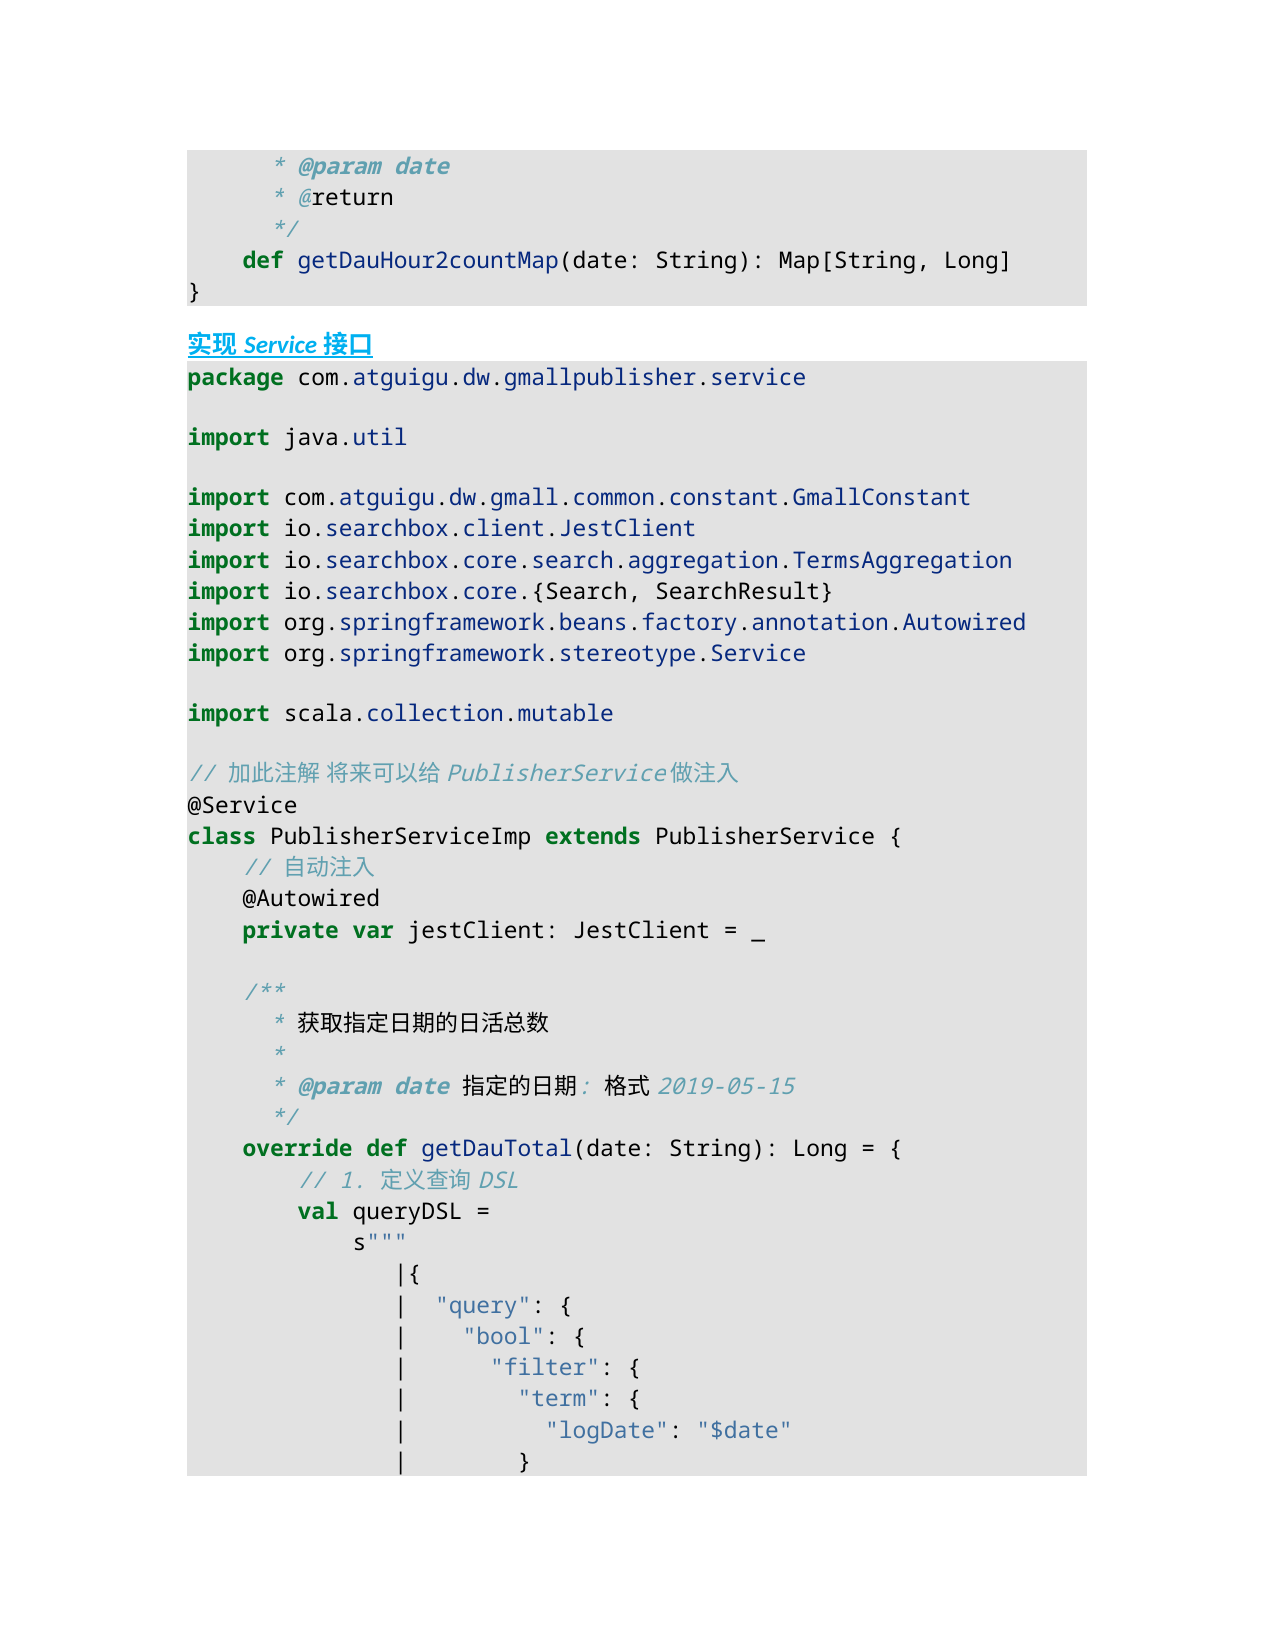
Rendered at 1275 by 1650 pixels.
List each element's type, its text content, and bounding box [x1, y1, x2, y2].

subtitle 实现 Service 接口 [187, 327, 1087, 361]
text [187, 361, 1087, 1476]
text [187, 150, 1087, 306]
